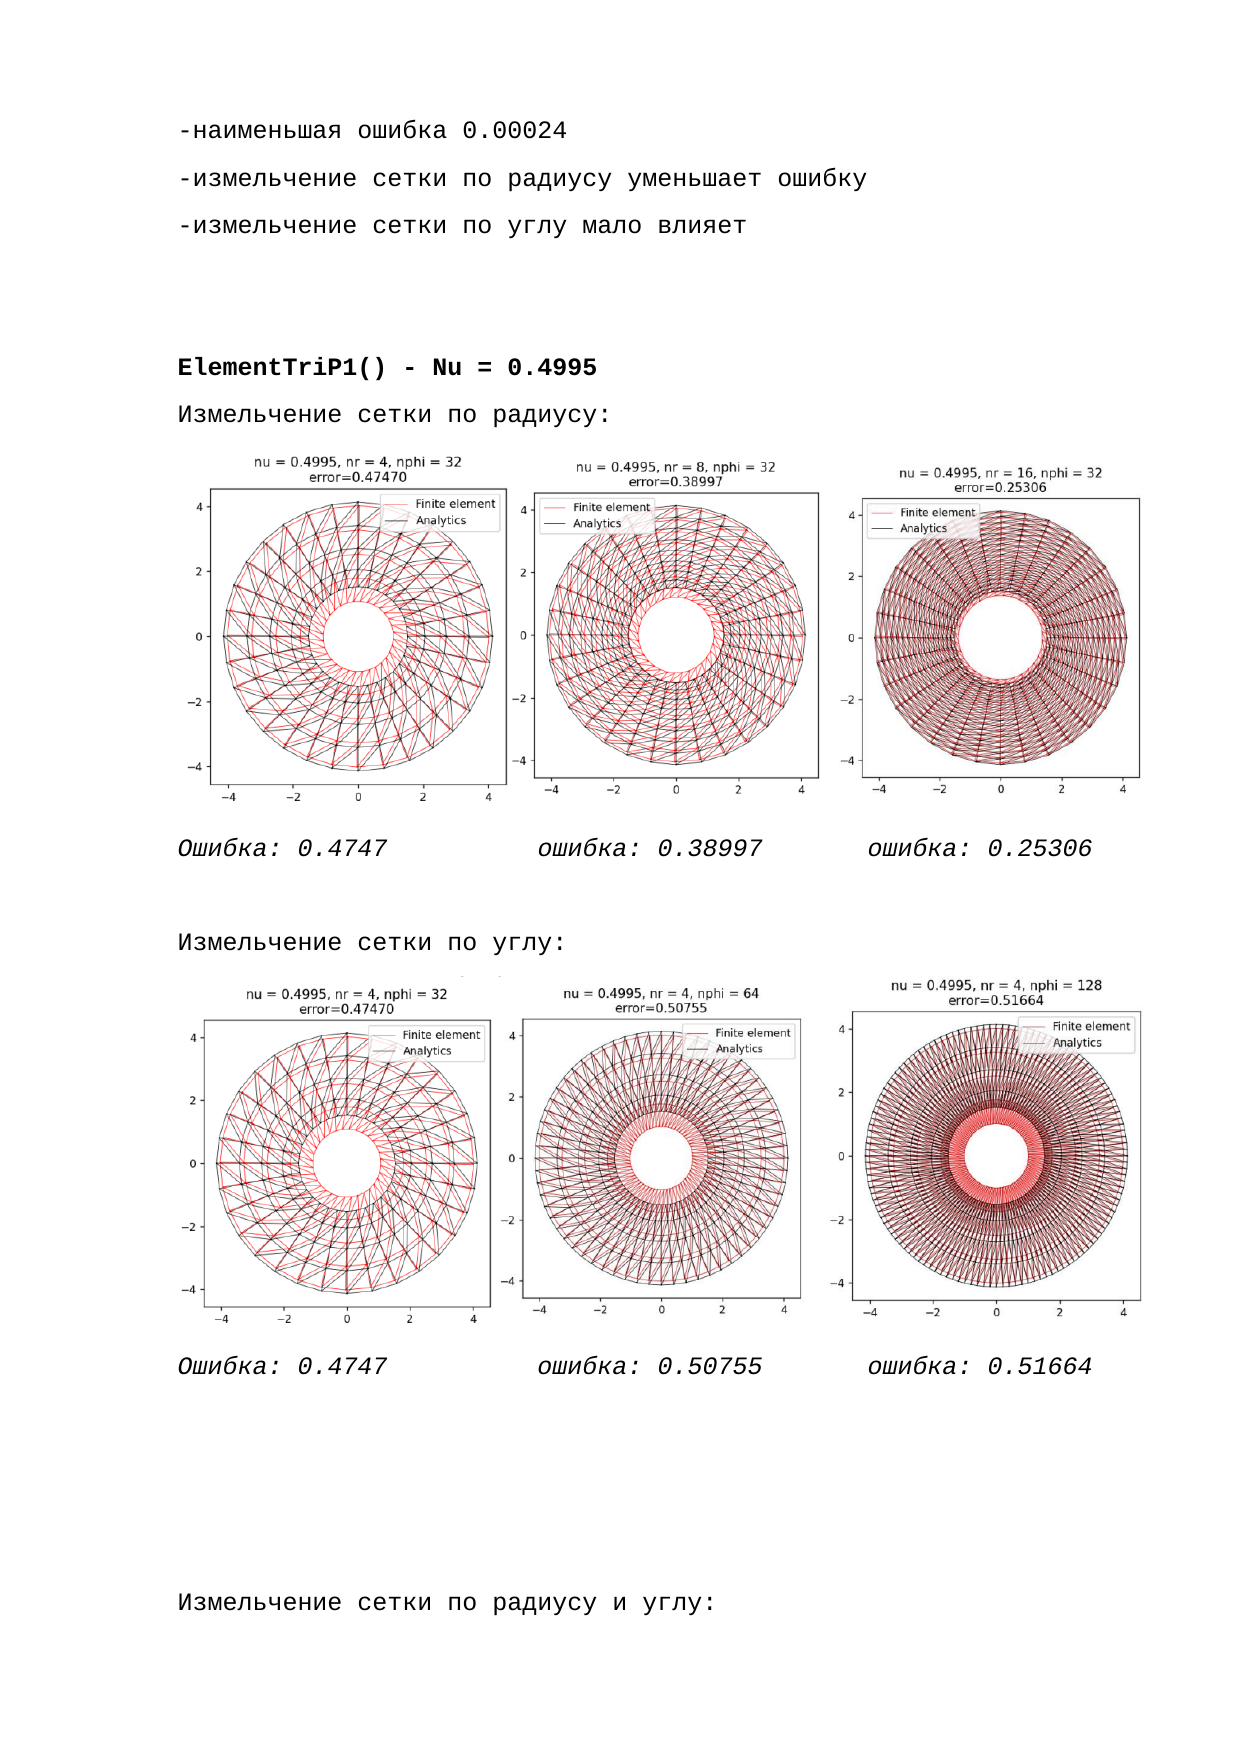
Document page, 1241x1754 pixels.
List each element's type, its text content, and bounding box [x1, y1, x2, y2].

text -наименьшая ошибка 0.00024 [177, 118, 1152, 146]
text -измельчение сетки по радиусу уменьшает ошибку [177, 165, 1152, 194]
picture [177, 976, 1152, 1335]
text Ошибка: 0.4747 ошибка: 0.38997 ошибка: 0.25306 [177, 835, 1152, 863]
text Измельчение сетки по радиусу и углу: [177, 1589, 1152, 1618]
text Измельчение сетки по углу: [177, 929, 1152, 958]
text -измельчение сетки по углу мало влияет [177, 212, 1152, 241]
text ElementTriP1() - Nu = 0.4995 [177, 354, 1152, 382]
text Ошибка: 0.4747 ошибка: 0.50755 ошибка: 0.51664 [177, 1353, 1152, 1382]
text Измельчение сетки по радиусу: [177, 401, 1152, 429]
picture [177, 448, 1152, 817]
